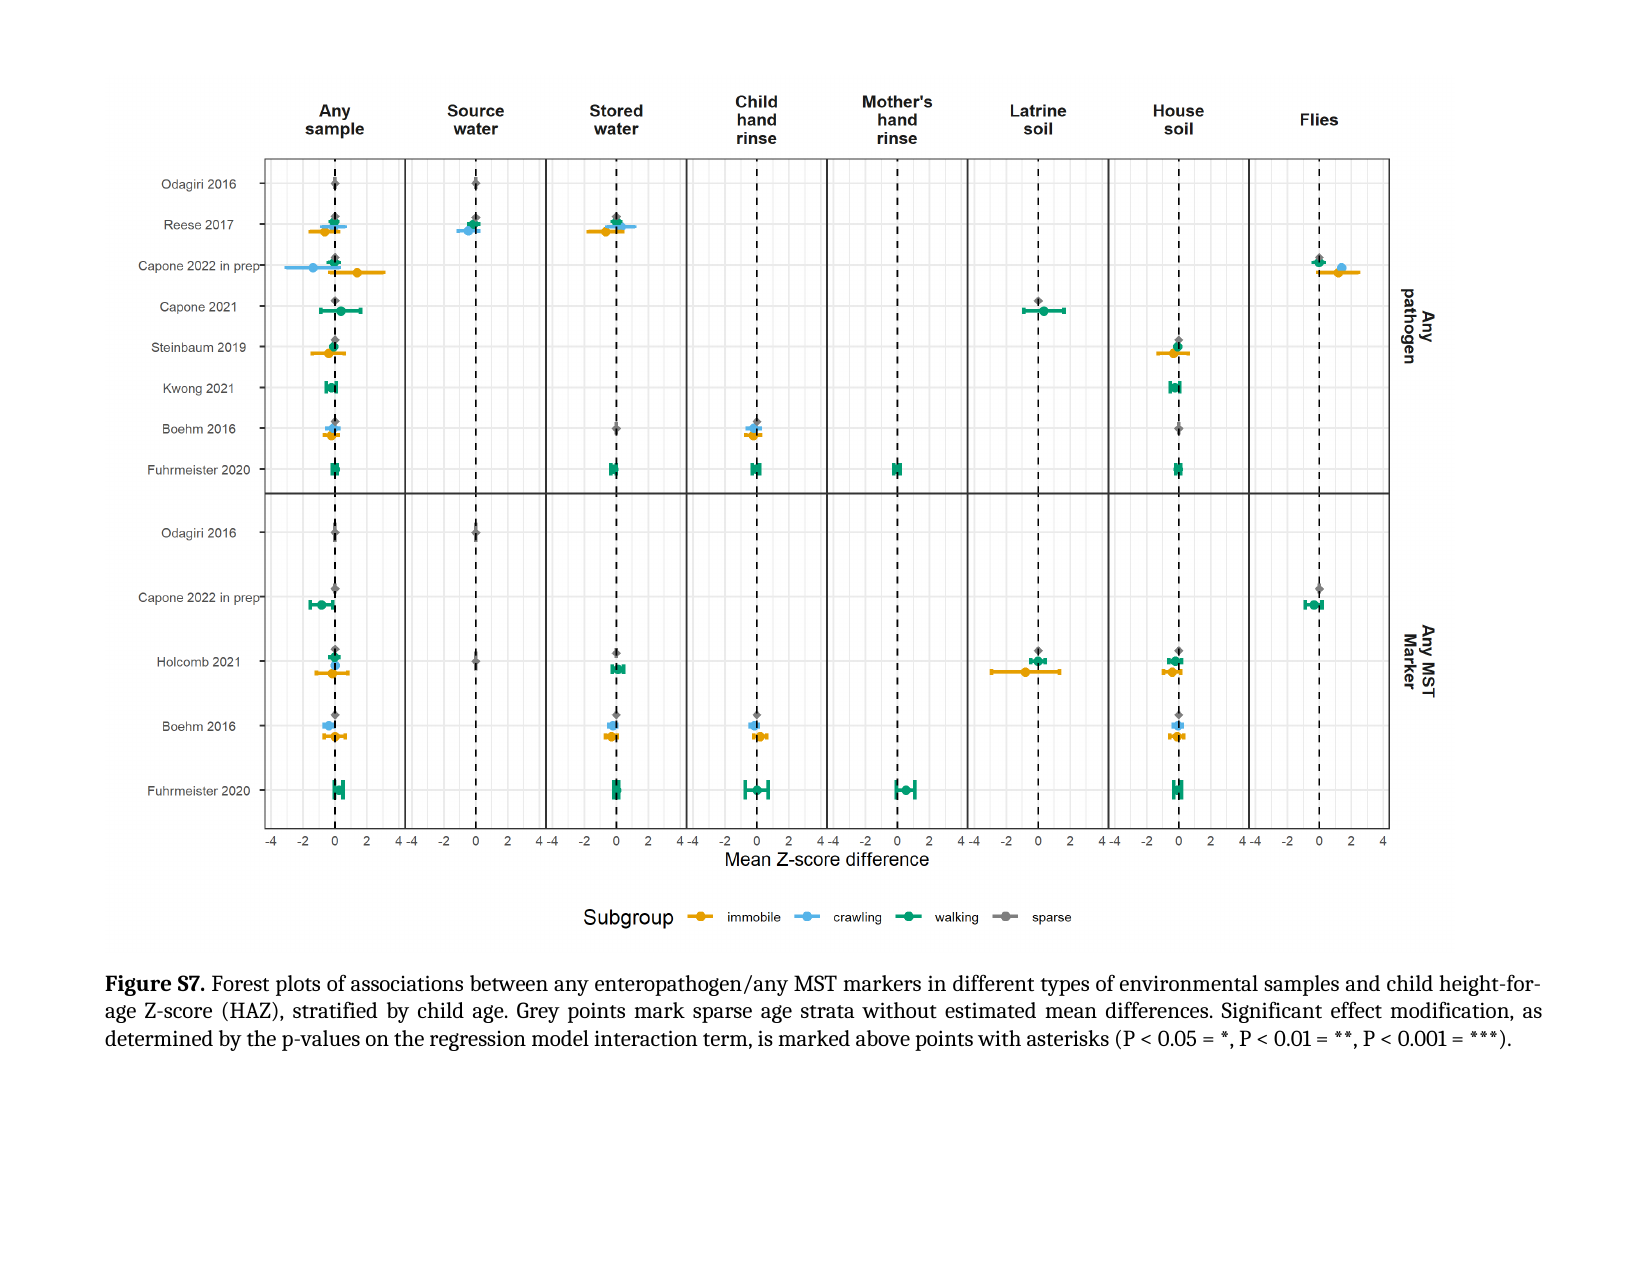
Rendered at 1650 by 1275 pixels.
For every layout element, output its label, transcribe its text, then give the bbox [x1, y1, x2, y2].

text Figure S7. Forest plots of associations between any enteropathogen/any MST markers in different types of environmental samples and child height-for-age Z-score (HAZ), stratified by child age. Grey points mark sparse age strata without estimated mean differences. Significant effect modification, as determined by the p-values on the regression model interaction term, is marked above points with asterisks (P < 0.05 = *, P < 0.01 = **, P < 0.001 = ***). [105, 970, 1545, 1052]
picture [105, 75, 1455, 953]
